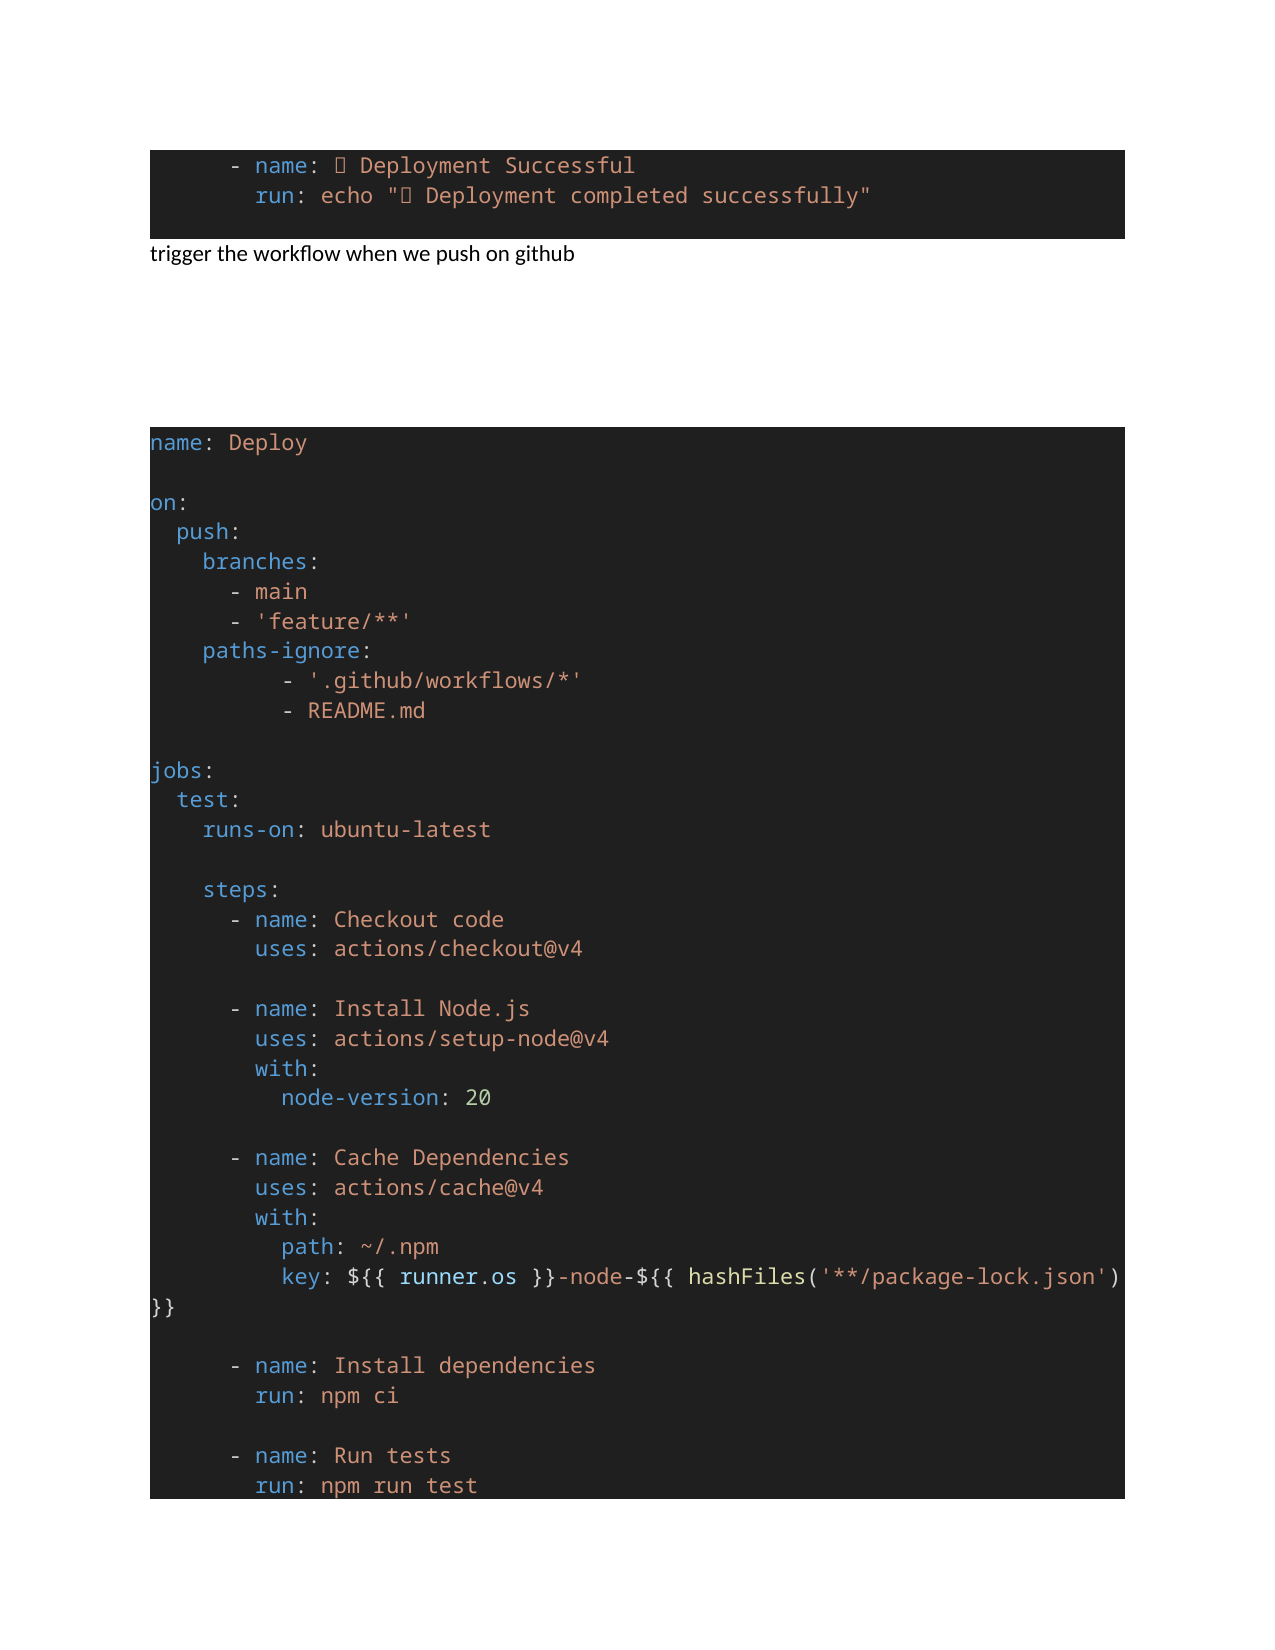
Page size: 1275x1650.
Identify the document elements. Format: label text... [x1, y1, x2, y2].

text run: npm ci [150, 1380, 1125, 1410]
text test: [150, 784, 1125, 814]
text with: [150, 1052, 1125, 1082]
text uses: actions/setup-node@v4 [150, 1023, 1125, 1052]
text branches: [150, 546, 1125, 576]
text path: ~/.npm [150, 1231, 1125, 1261]
text key: ${{ runner.os }}-node-${{ hashFiles('**/package-lock.json') }} [150, 1261, 1125, 1321]
text run: echo "🚀 Deployment completed successfully" [150, 180, 1125, 209]
text - README.md [150, 695, 1125, 725]
text on: [150, 486, 1125, 516]
text - 'feature/**' [150, 606, 1125, 635]
text paths-ignore: [150, 635, 1125, 665]
text node-version: 20 [150, 1082, 1125, 1112]
text - name: Checkout code [150, 903, 1125, 933]
text jobs: [150, 754, 1125, 784]
text - '.github/workflows/*' [150, 665, 1125, 695]
text name: Deploy [150, 427, 1125, 457]
text - name: Run tests [150, 1440, 1125, 1469]
text - name: Install dependencies [150, 1350, 1125, 1380]
text run: npm run test [150, 1469, 1125, 1499]
text uses: actions/cache@v4 [150, 1172, 1125, 1201]
text - name: Cache Dependencies [150, 1142, 1125, 1172]
text trigger the workflow when we push on github [150, 239, 1125, 267]
text runs-on: ubuntu-latest [150, 814, 1125, 844]
text - name: ✅ Deployment Successful [150, 150, 1125, 180]
text push: [150, 516, 1125, 546]
text - name: Install Node.js [150, 993, 1125, 1023]
text steps: [150, 874, 1125, 903]
text with: [150, 1201, 1125, 1231]
text - main [150, 576, 1125, 606]
text uses: actions/checkout@v4 [150, 933, 1125, 963]
